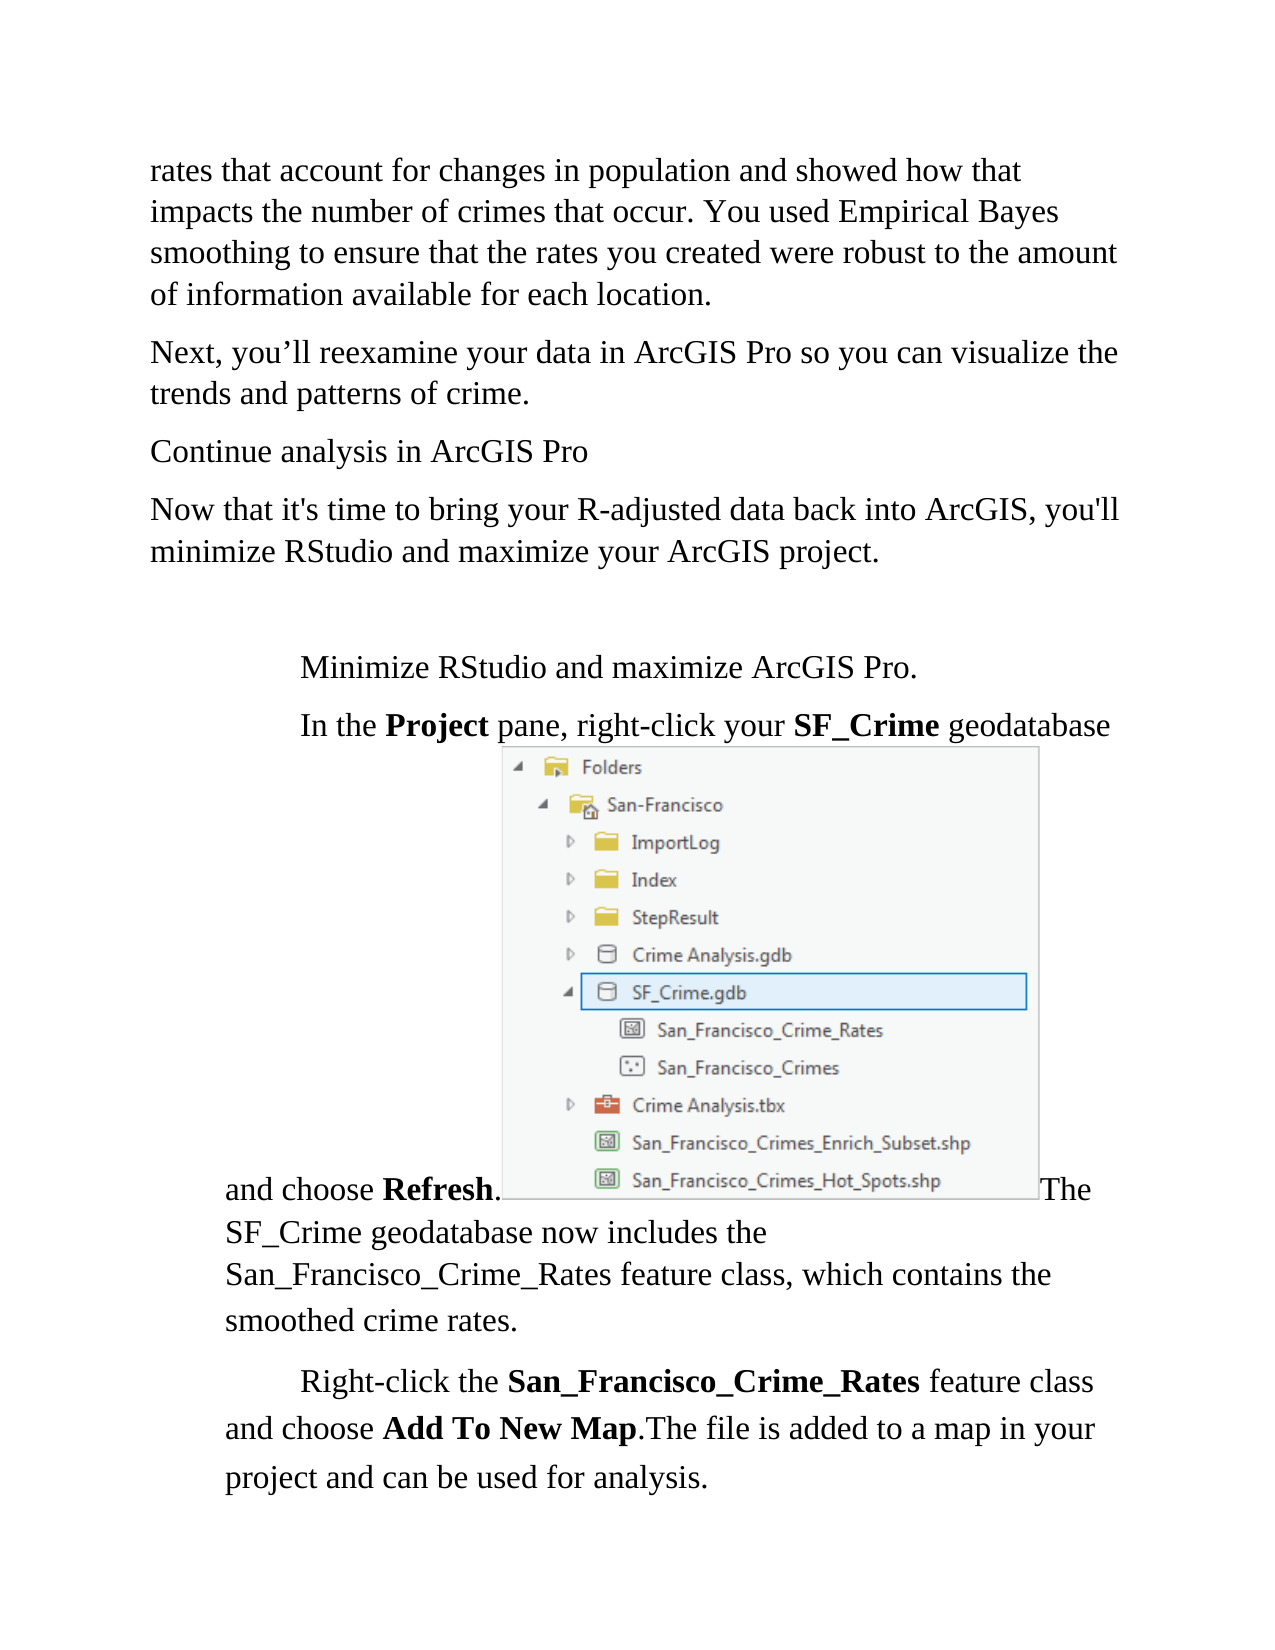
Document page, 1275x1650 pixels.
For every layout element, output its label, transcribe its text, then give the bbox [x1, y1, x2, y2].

text Next, you’ll reexamine your data in ArcGIS Pro so you can visualize the trends and patterns of crime. [150, 332, 1125, 412]
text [150, 150, 1125, 312]
list Right-click the San_Francisco_Crime_Rates feature class and choose Add To New Map. The file is added to a map in your project and can be used for analysis. [187, 1362, 1125, 1498]
text Now that it's time to bring your R-adjusted data back into ArcGIS, you'll minimize RStudio and maximize your ArcGIS project. [150, 489, 1125, 569]
picture [501, 746, 1040, 1200]
list Minimize RStudio and maximize ArcGIS Pro. [187, 647, 1125, 685]
text Continue analysis in ArcGIS Pro [150, 431, 1125, 470]
